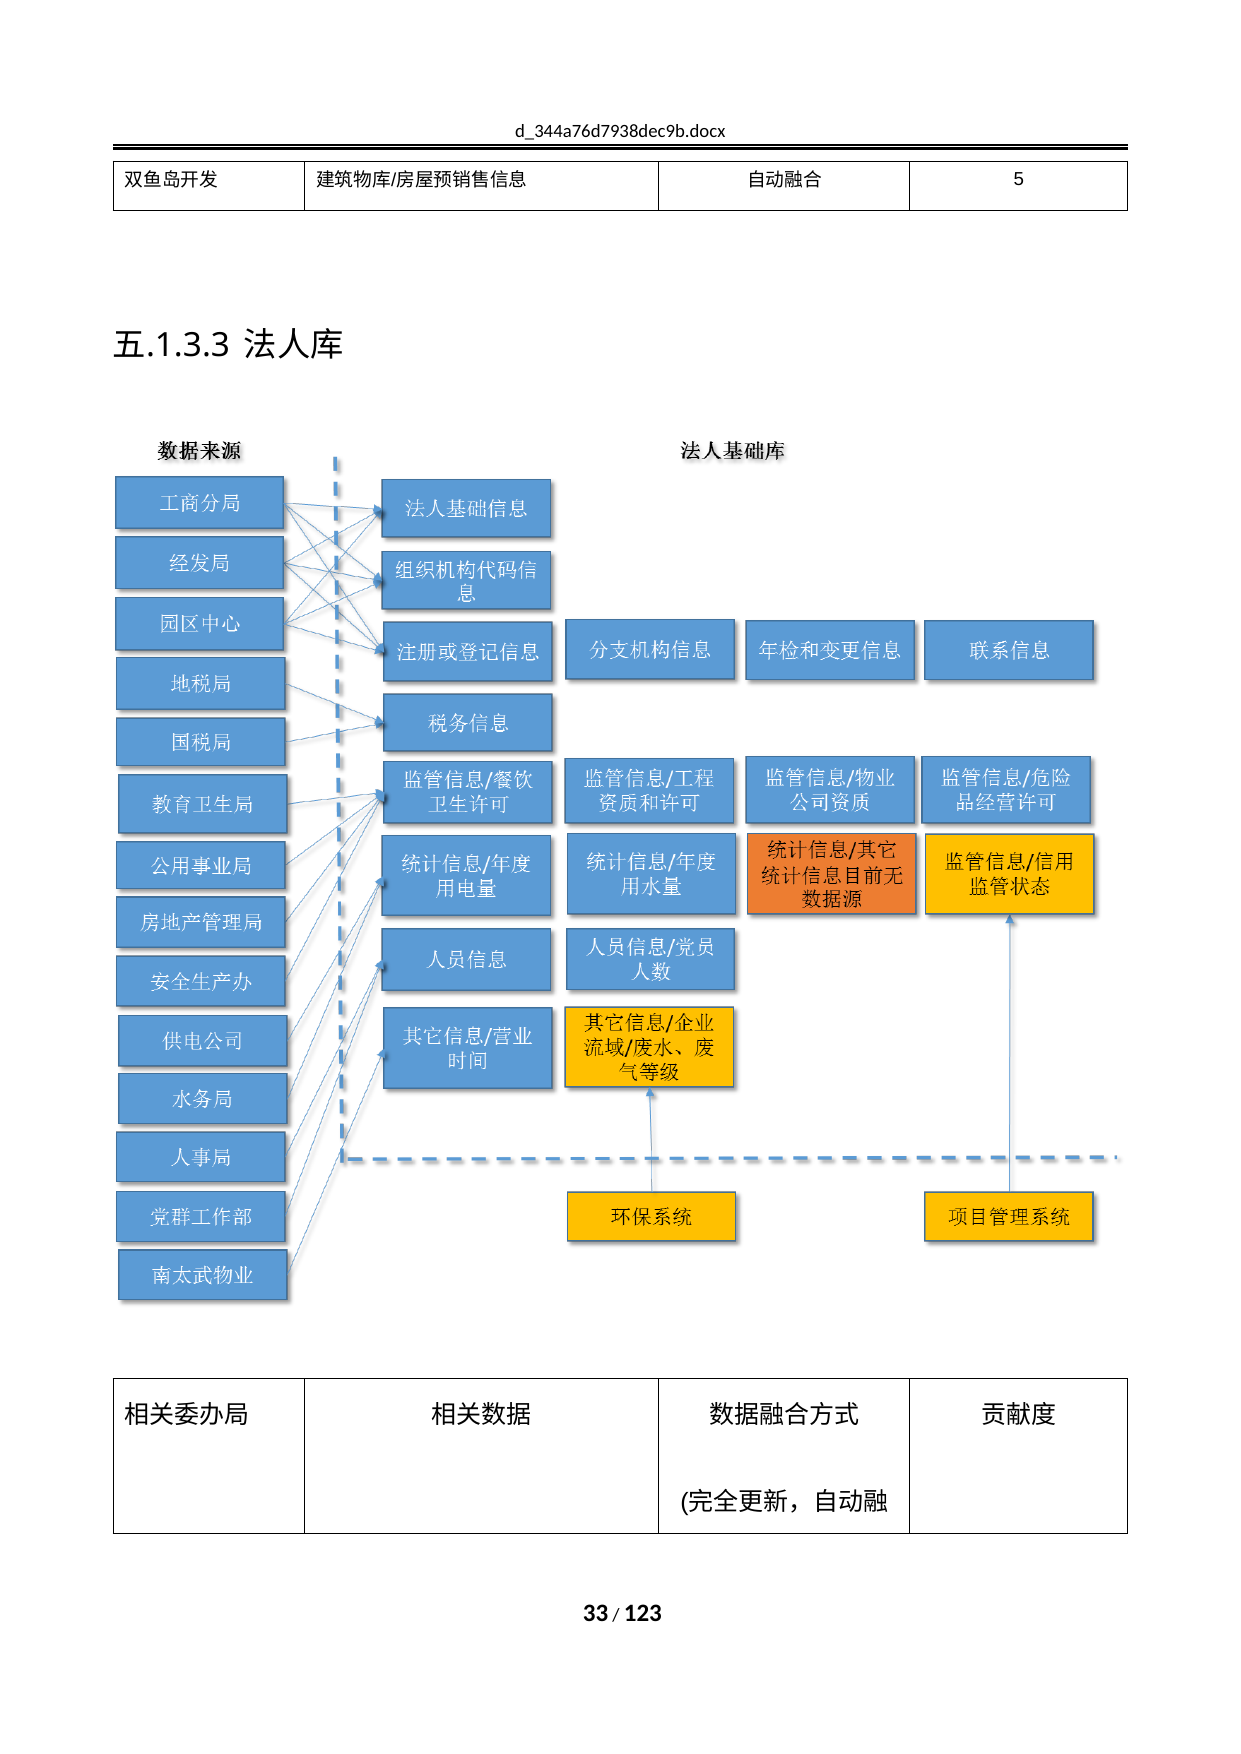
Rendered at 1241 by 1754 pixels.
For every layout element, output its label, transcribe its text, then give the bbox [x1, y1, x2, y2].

table_header 贡献度 [910, 1379, 1127, 1533]
table_header 数据融合方式 (完全更新，自动融合) [659, 1379, 909, 1533]
table_header 相关数据 [305, 1379, 658, 1533]
table_cell 5 [910, 162, 1127, 210]
table_header 相关委办局 [114, 1379, 304, 1533]
table_cell 建筑物库/房屋预销售信息 [305, 162, 658, 210]
picture [112, 427, 1128, 1309]
table_cell 双鱼岛开发 [114, 162, 304, 210]
text 法人库 [112, 308, 1128, 376]
table_cell 自动融合 [659, 162, 909, 210]
